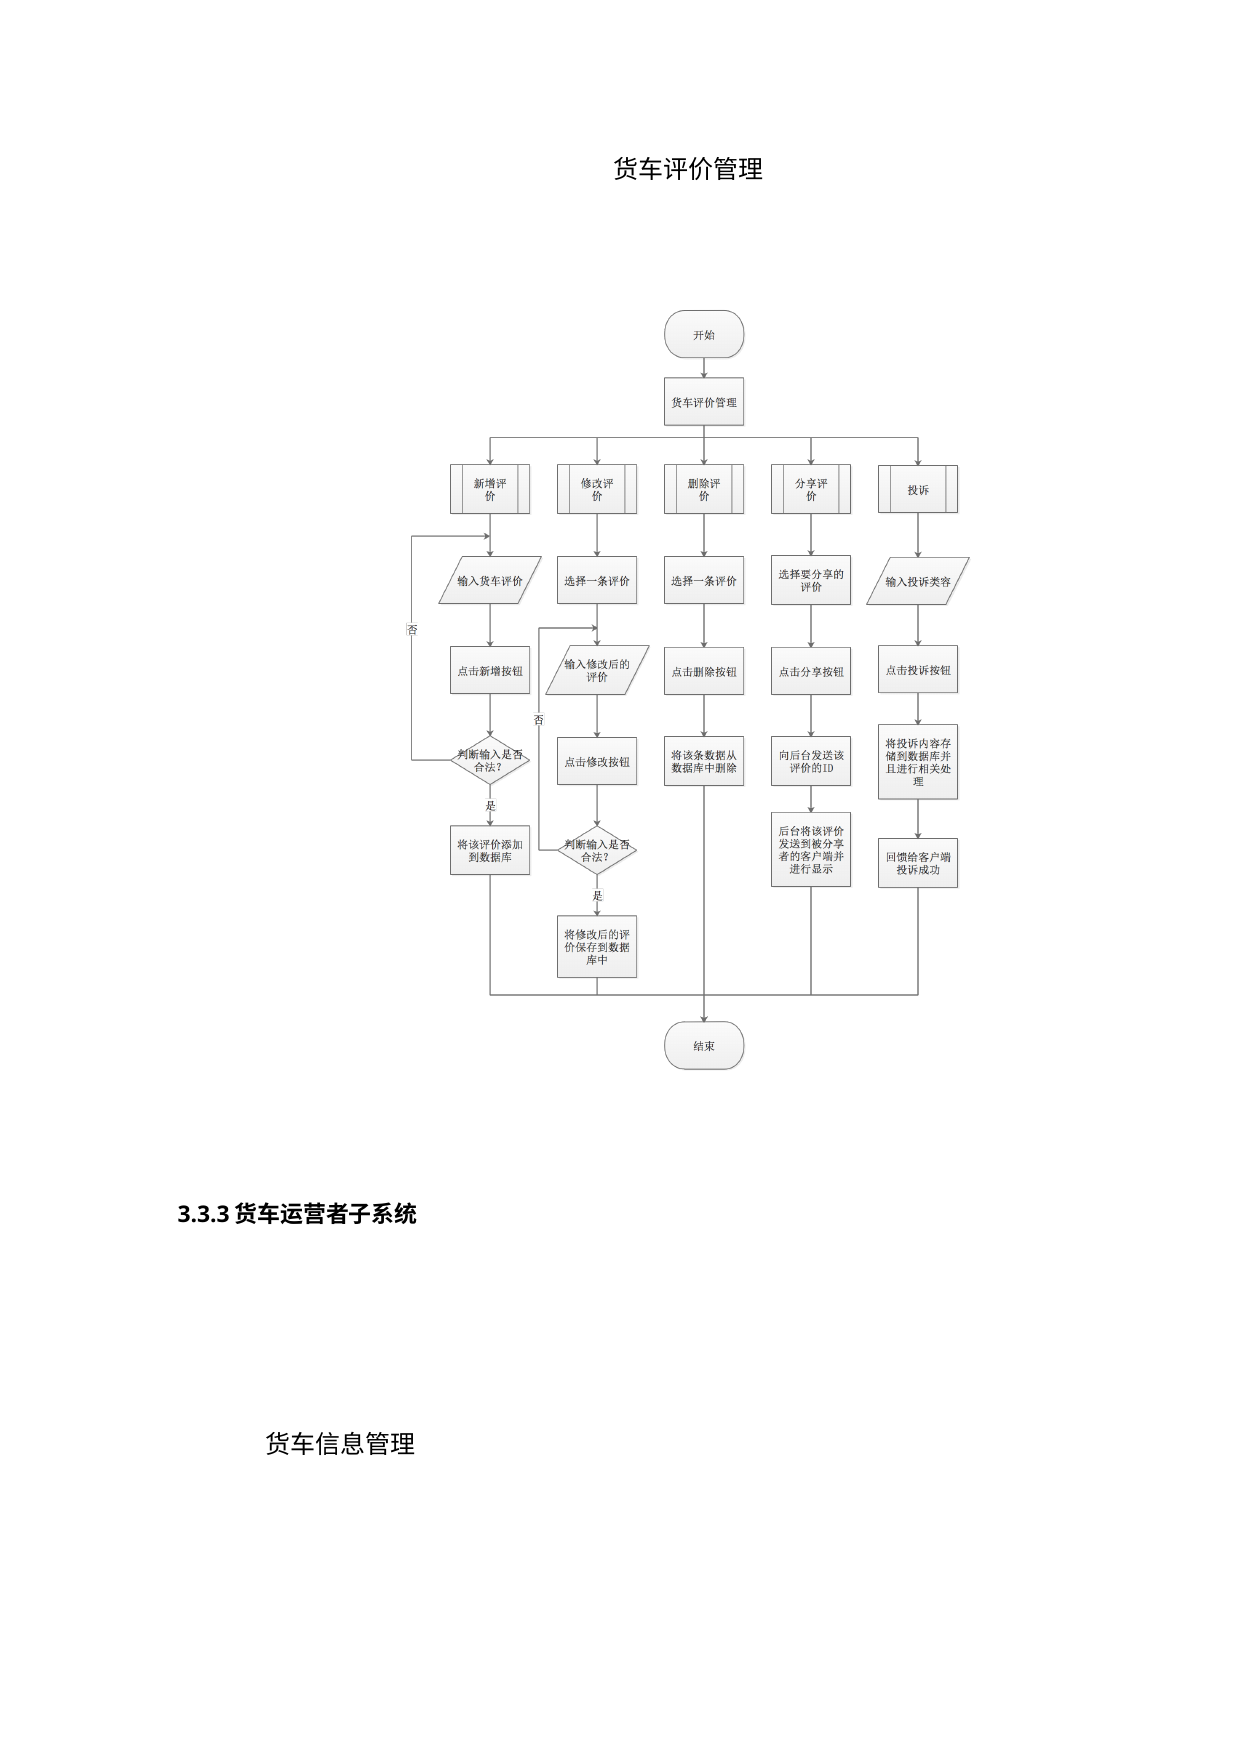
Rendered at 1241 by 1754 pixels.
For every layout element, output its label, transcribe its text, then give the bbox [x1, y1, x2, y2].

list 货车评价管理 [255, 135, 1122, 200]
subtitle 3.3.3货车运营者子系统 [177, 1180, 1122, 1245]
picture [390, 297, 988, 1095]
list 货车信息管理 [265, 1410, 1122, 1475]
